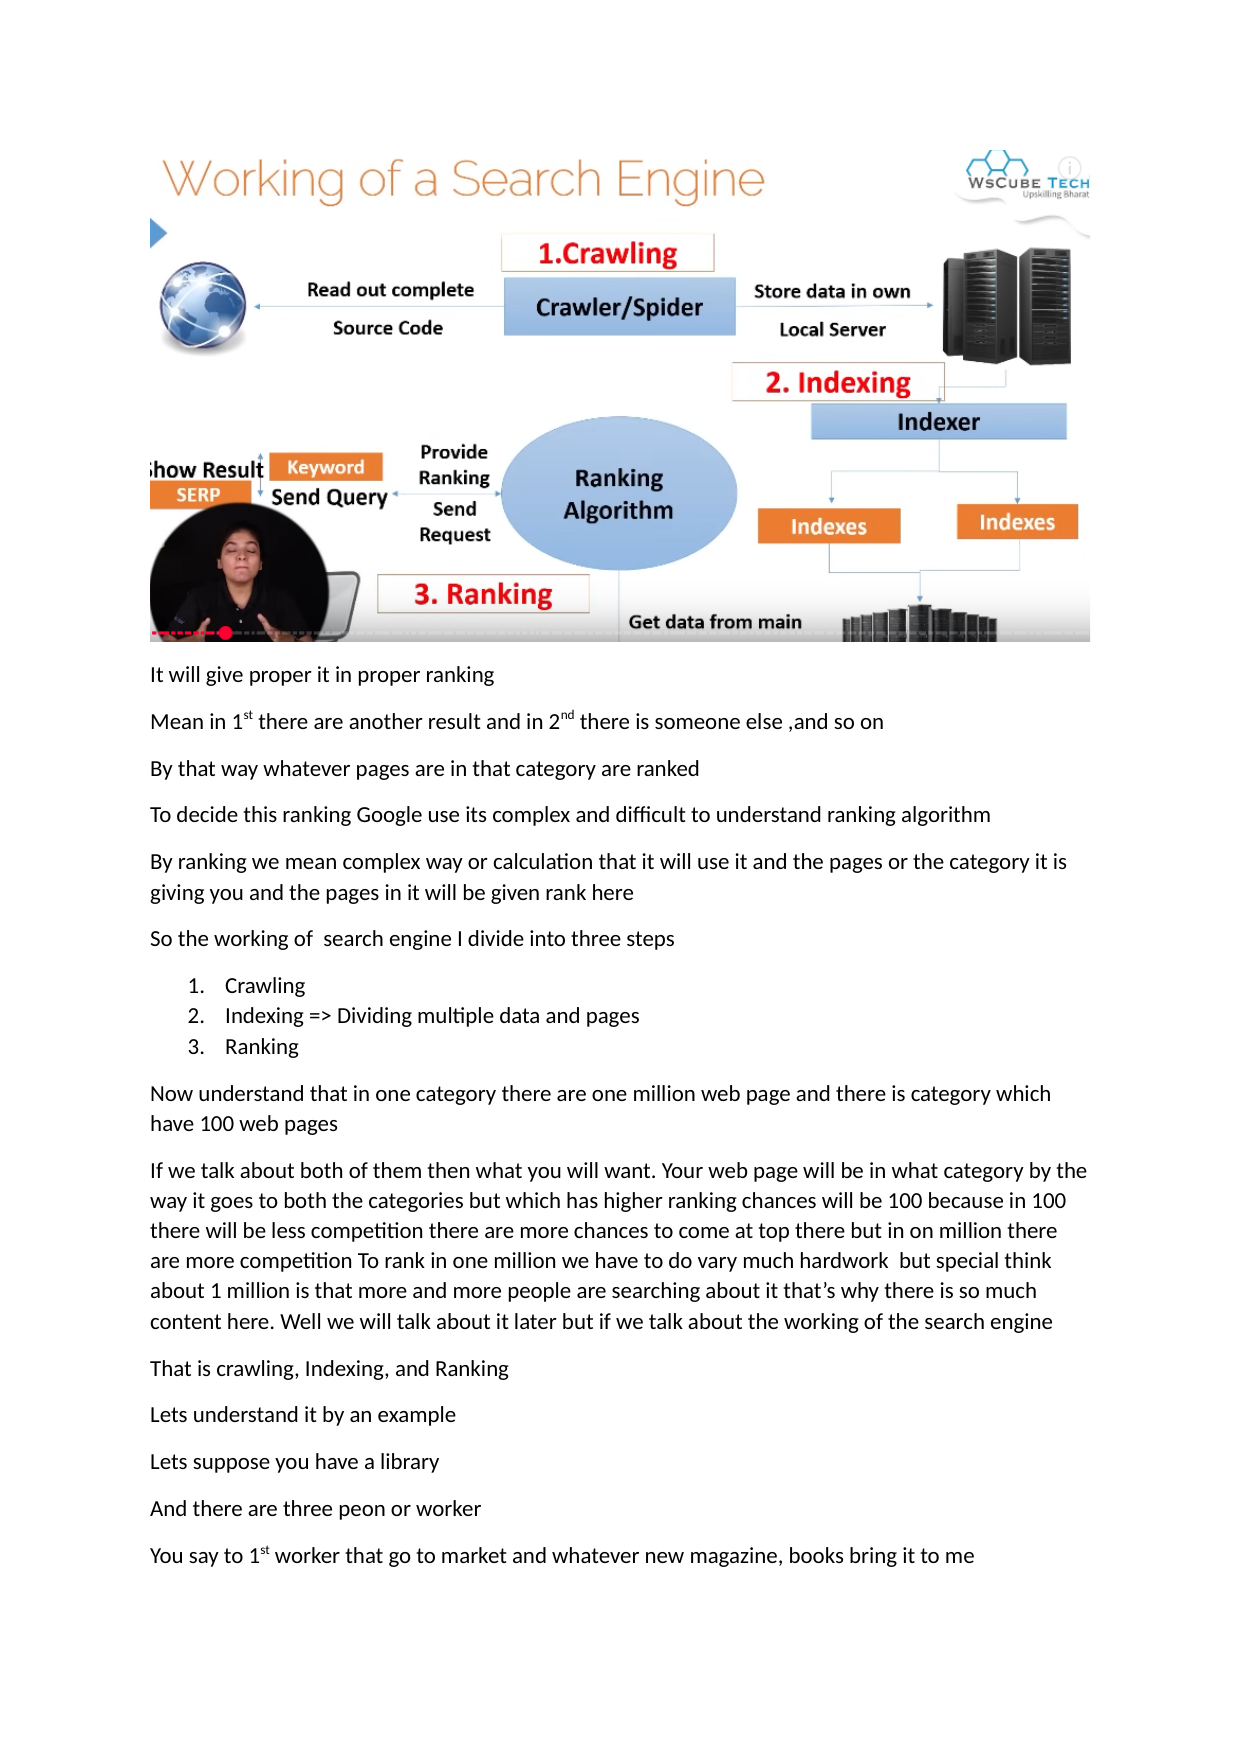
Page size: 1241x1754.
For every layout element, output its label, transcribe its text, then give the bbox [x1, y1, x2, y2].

text To decide this ranking Google use its complex and difficult to understand ranking algorithm [150, 801, 1090, 829]
text That is crawling, Indexing, and Ranking [150, 1354, 1090, 1382]
list Ranking [187, 1032, 1090, 1060]
text Lets understand it by an example [150, 1401, 1090, 1429]
list Crawling [187, 971, 1090, 999]
text Lets suppose you have a library [150, 1447, 1090, 1476]
text You say to 1st worker that go to market and whatever new magazine, books bring it to me [150, 1541, 1090, 1569]
text Mean in 1st there are another result and in 2nd there is someone else ,and so on [150, 707, 1090, 735]
text By ranking we mean complex way or calculation that it will use it and the pages or the category it is giving you and the pages in it will be given rank here [150, 847, 1090, 906]
text So the working of search engine I divide into three steps [150, 924, 1090, 953]
text Now understand that in one category there are one million web page and there is category which have 100 web pages [150, 1079, 1090, 1137]
picture [150, 150, 1091, 642]
text By that way whatever pages are in that category are ranked [150, 754, 1090, 782]
text It will give proper it in proper ranking [150, 660, 1090, 688]
list Indexing => Dividing multiple data and pages [187, 1002, 1090, 1030]
text And there are three peon or worker [150, 1494, 1090, 1522]
text If we talk about both of them then what you will want. Your web page will be in what category by the way it goes to both the categories but which has higher ranking chances will be 100 because in 100 there will be less competition there are more chances to come at top there but in on million there are more competition To rank in one million we have to do vary much hardwork but special think about 1 million is that more and more people are searching about it that’s why there is so much content here. Well we will talk about it later but if we talk about the working of the search engine [150, 1156, 1090, 1335]
